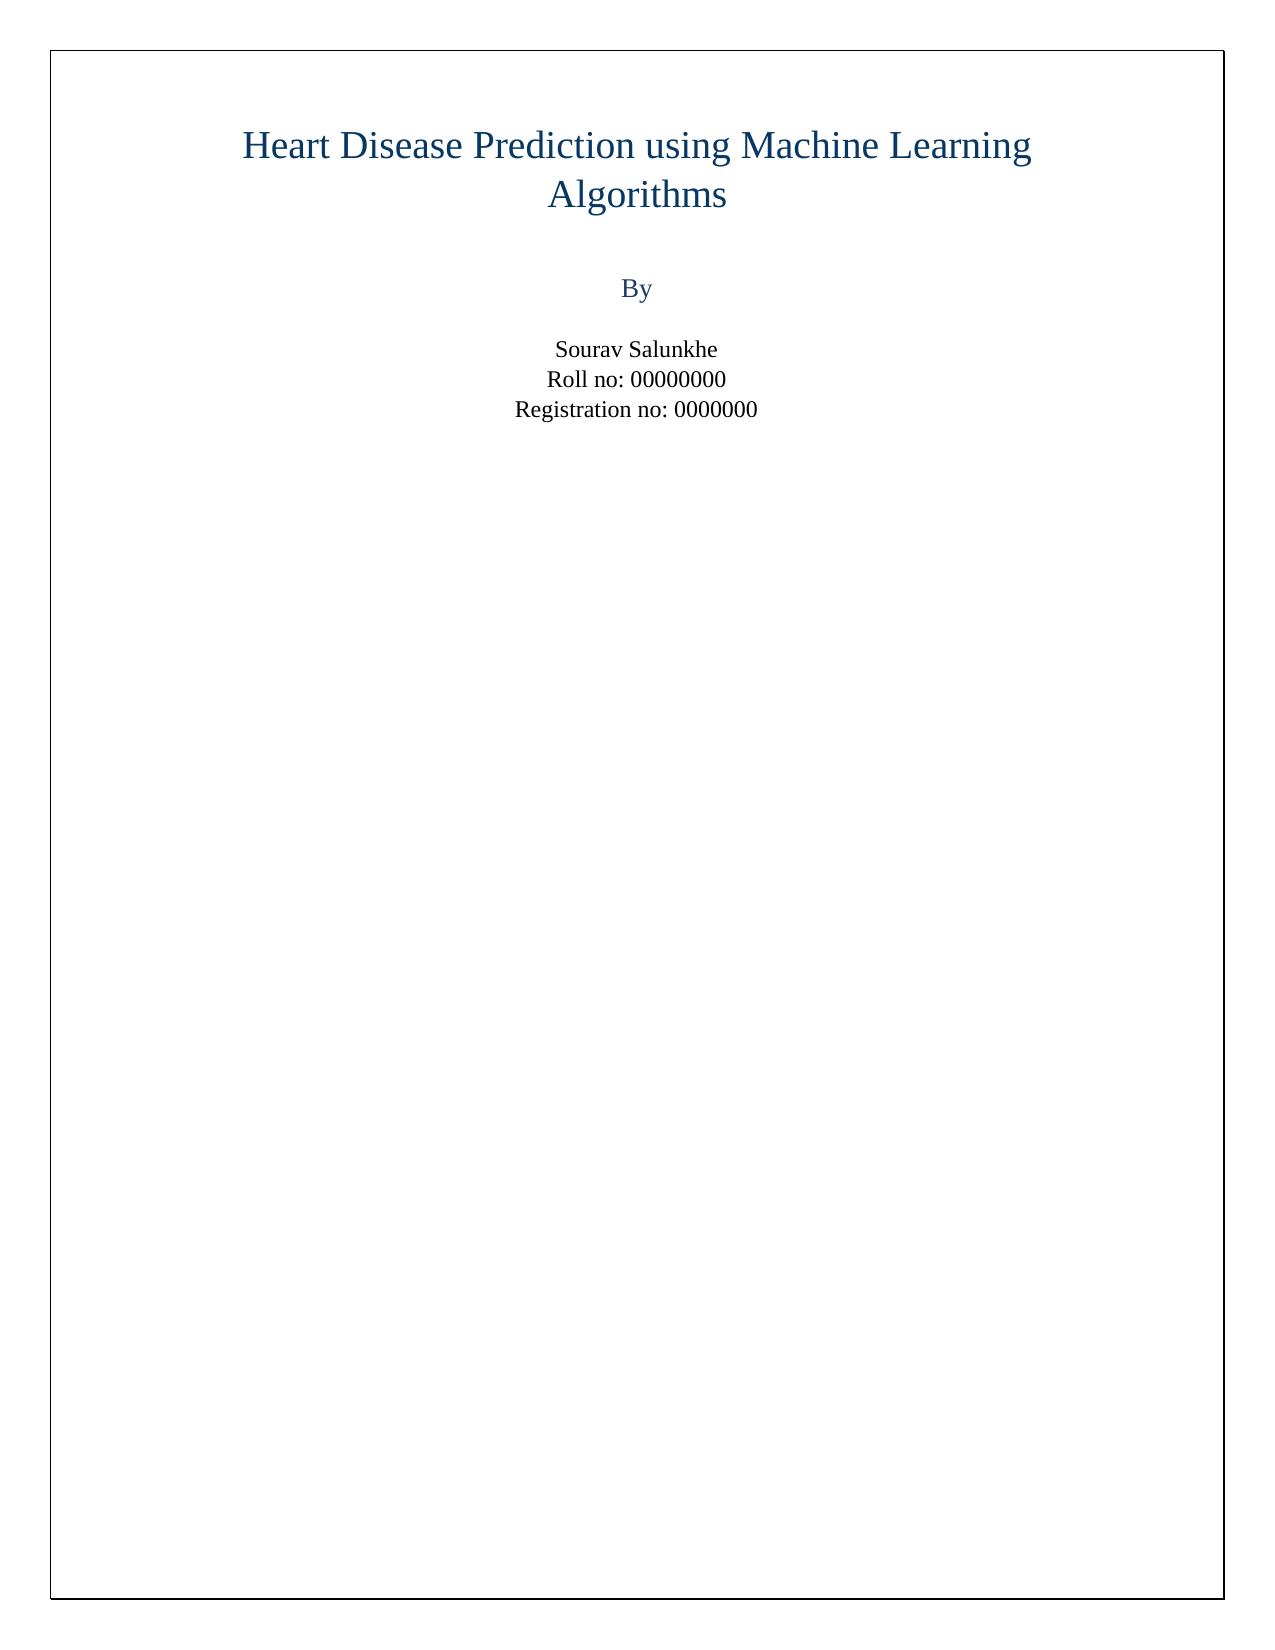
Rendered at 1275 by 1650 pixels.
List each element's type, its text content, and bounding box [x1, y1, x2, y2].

text Heart Disease Prediction using Machine Learning Algorithms [150, 122, 1124, 216]
text By [150, 272, 1123, 303]
text Sourav Salunkhe [150, 336, 1122, 363]
text Registration no: 0000000 [150, 395, 1123, 423]
text Roll no: 00000000 [150, 365, 1123, 393]
